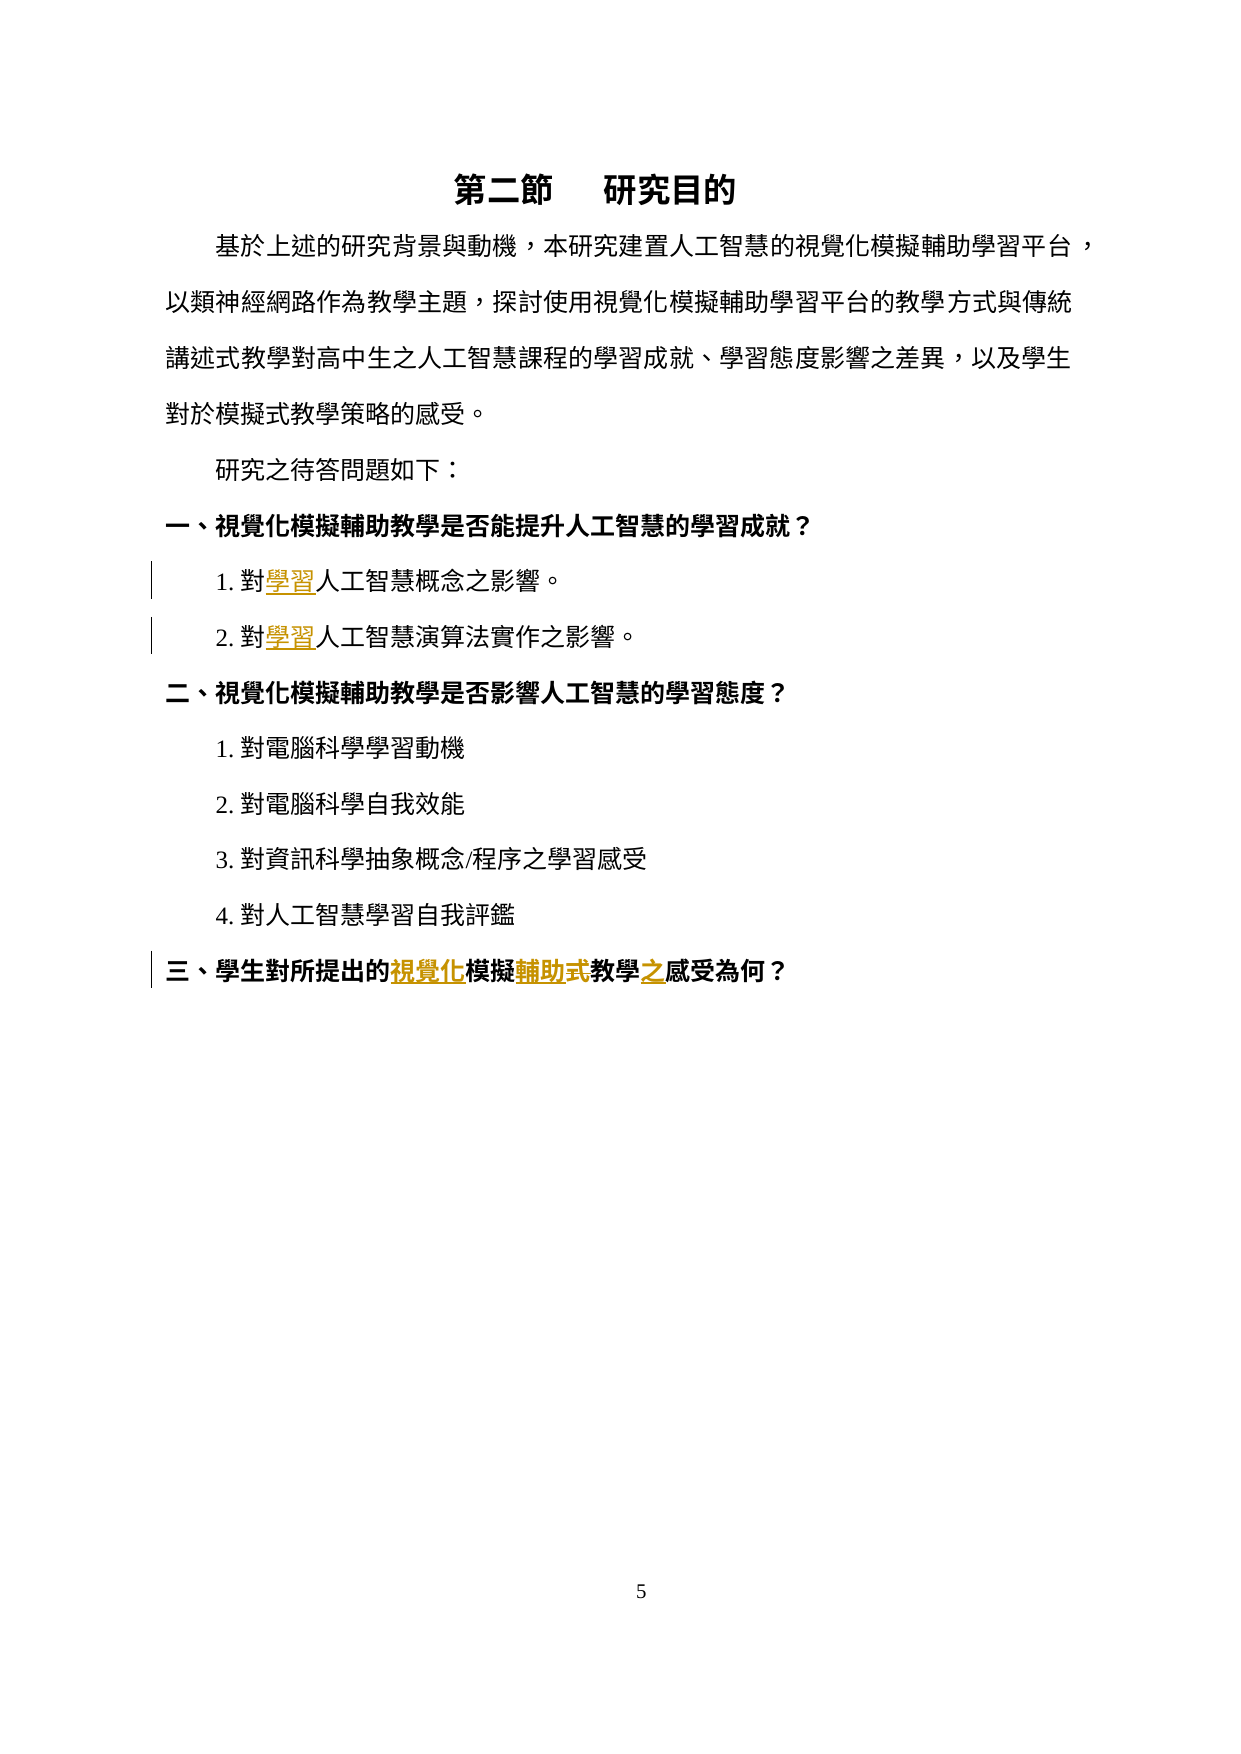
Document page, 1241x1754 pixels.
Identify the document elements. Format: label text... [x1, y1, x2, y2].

text 1. 對電腦科學學習動機 [165, 728, 1075, 766]
text 2. 對電腦科學自我效能 [165, 784, 1075, 821]
text 基於上述的研究背景與動機，本研究建置人工智慧的視覺化模擬輔助學習平台，以類神經網路作為教學主題，探討使用視覺化模擬輔助學習平台的教學方式與傳統講述式教學對高中生之人工智慧課程的學習成就、學習態度影響之差異，以及學生對於模擬式教學策略的感受。 [165, 226, 1075, 432]
text 三、學生對所提出的模擬教學感受為何？ [165, 951, 1075, 988]
text 3. 對資訊科學抽象概念/程序之學習感受 [165, 839, 1075, 877]
text 4. 對人工智慧學習自我評鑑 [165, 895, 1075, 932]
text 一、視覺化模擬輔助教學是否能提升人工智慧的學習成就？ [165, 506, 1075, 543]
text 研究目的 [165, 151, 1075, 226]
text 二、視覺化模擬輔助教學是否影響人工智慧的學習態度？ [165, 672, 1075, 710]
text 1. 對人工智慧概念之影響。 [165, 561, 1075, 599]
text 2. 對人工智慧演算法實作之影響。 [165, 617, 1075, 654]
text 研究之待答問題如下： [165, 450, 1075, 487]
